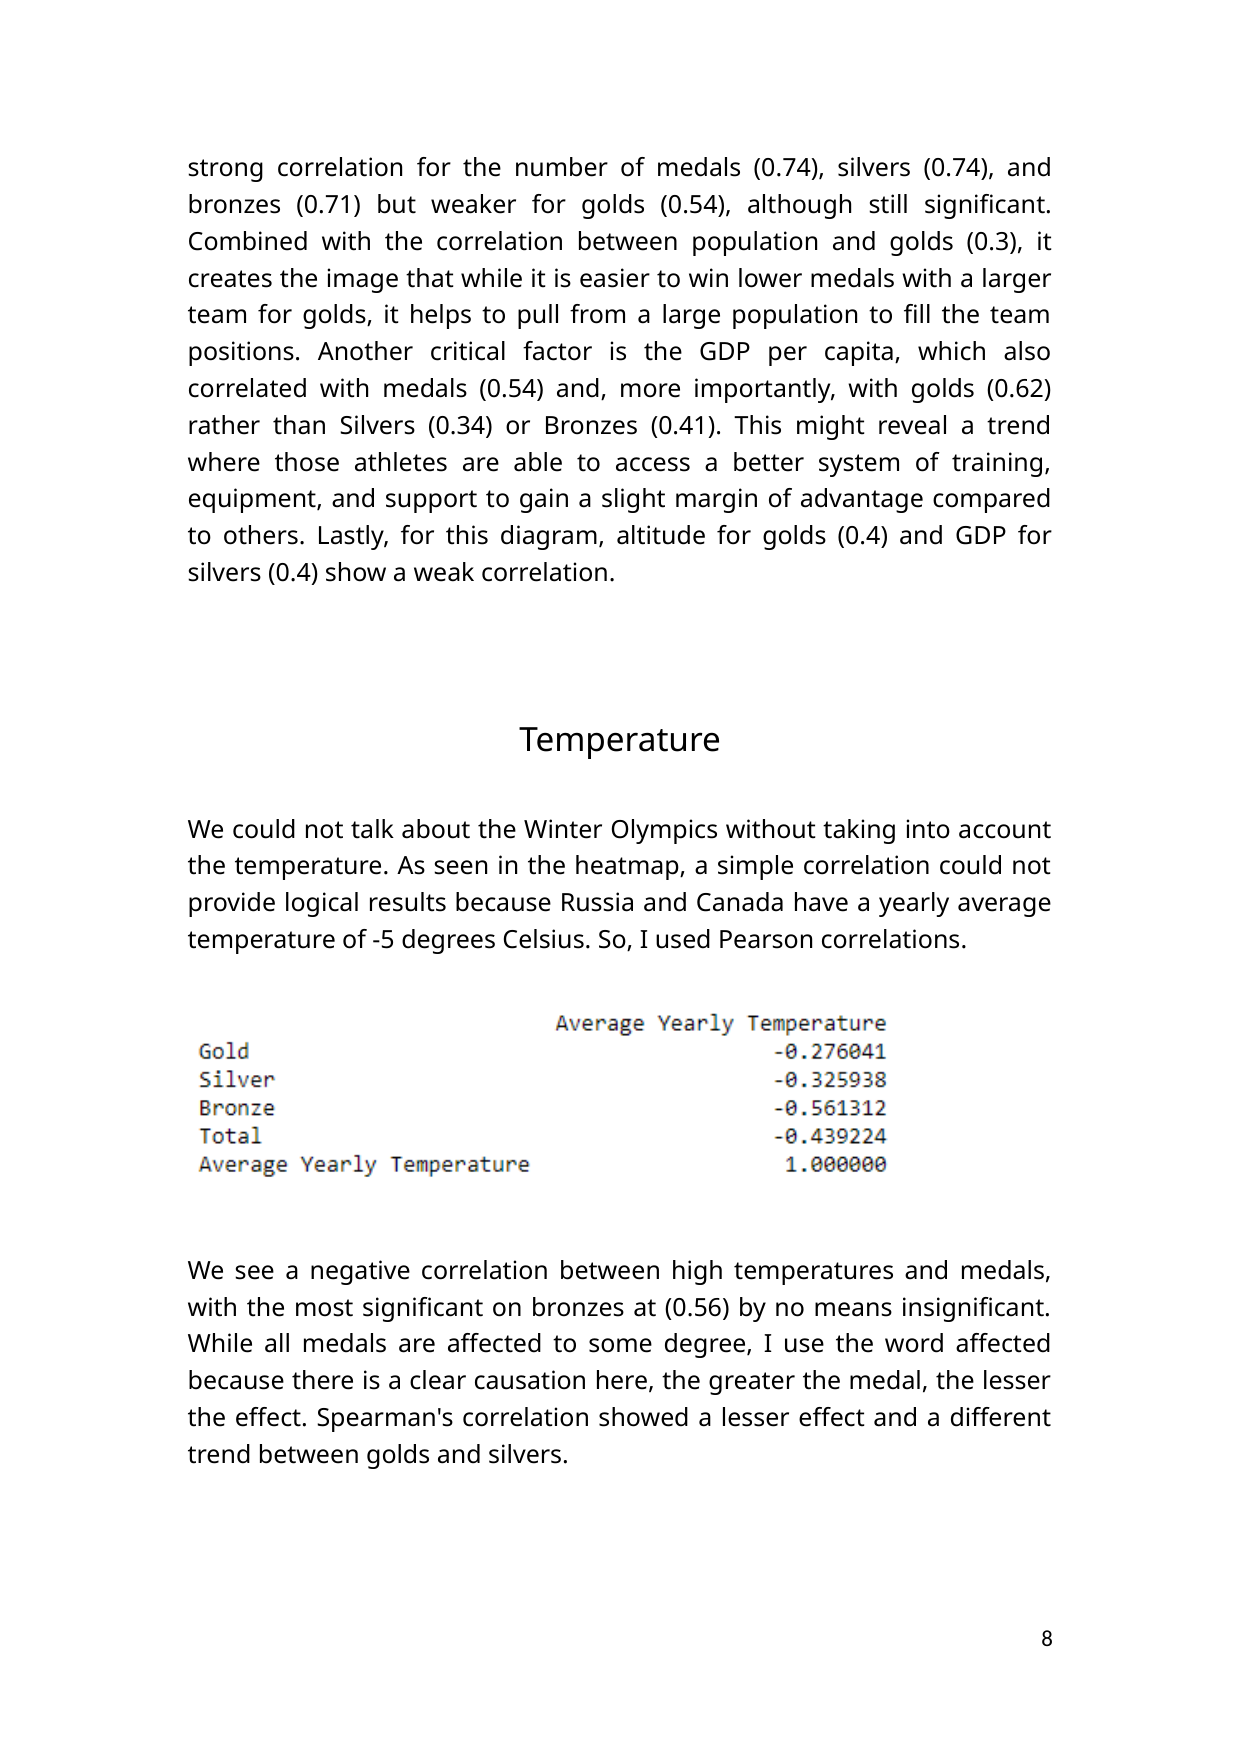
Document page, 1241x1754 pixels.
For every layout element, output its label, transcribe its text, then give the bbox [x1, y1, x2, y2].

picture [181, 991, 896, 1182]
text We could not talk about the Winter Olympics without taking into account the temperature. As seen in the heatmap, a simple correlation could not provide logical results because Russia and Canada have a yearly average temperature of -5 degrees Celsius. So, I used Pearson correlations. [187, 811, 1053, 956]
subtitle Temperature [187, 715, 1053, 761]
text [187, 150, 1053, 588]
text We see a negative correlation between high temperatures and medals, with the most significant on bronzes at (0.56) by no means insignificant. While all medals are affected to some degree, I use the word affected because there is a clear causation here, the greater the medal, the lesser the effect. Spearman's correlation showed a lesser effect and a different trend between golds and silvers. [187, 1252, 1053, 1470]
